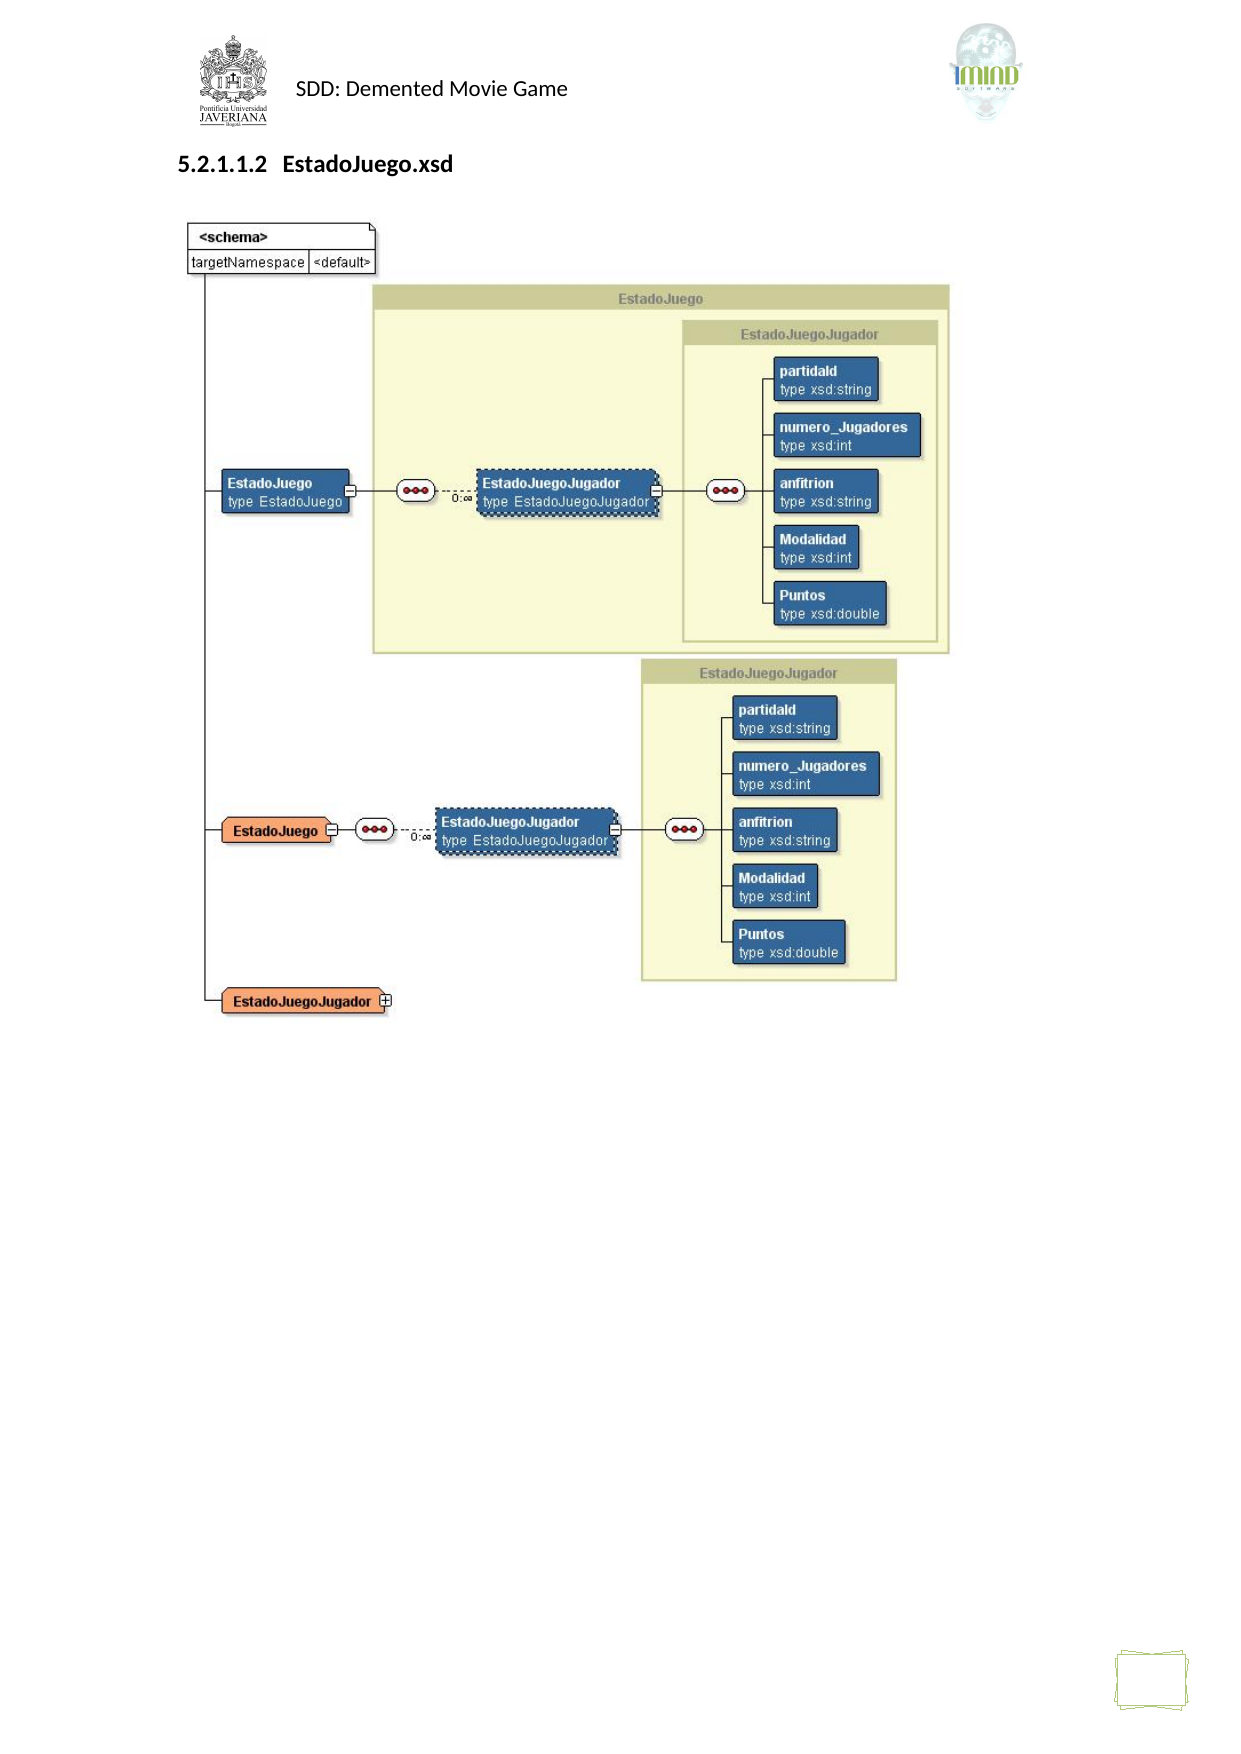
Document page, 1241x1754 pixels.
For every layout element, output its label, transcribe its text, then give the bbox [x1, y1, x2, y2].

picture [200, 35, 267, 127]
picture [177, 217, 1063, 1025]
picture [948, 23, 1029, 127]
list EstadoJuego.xsd [177, 148, 1063, 178]
